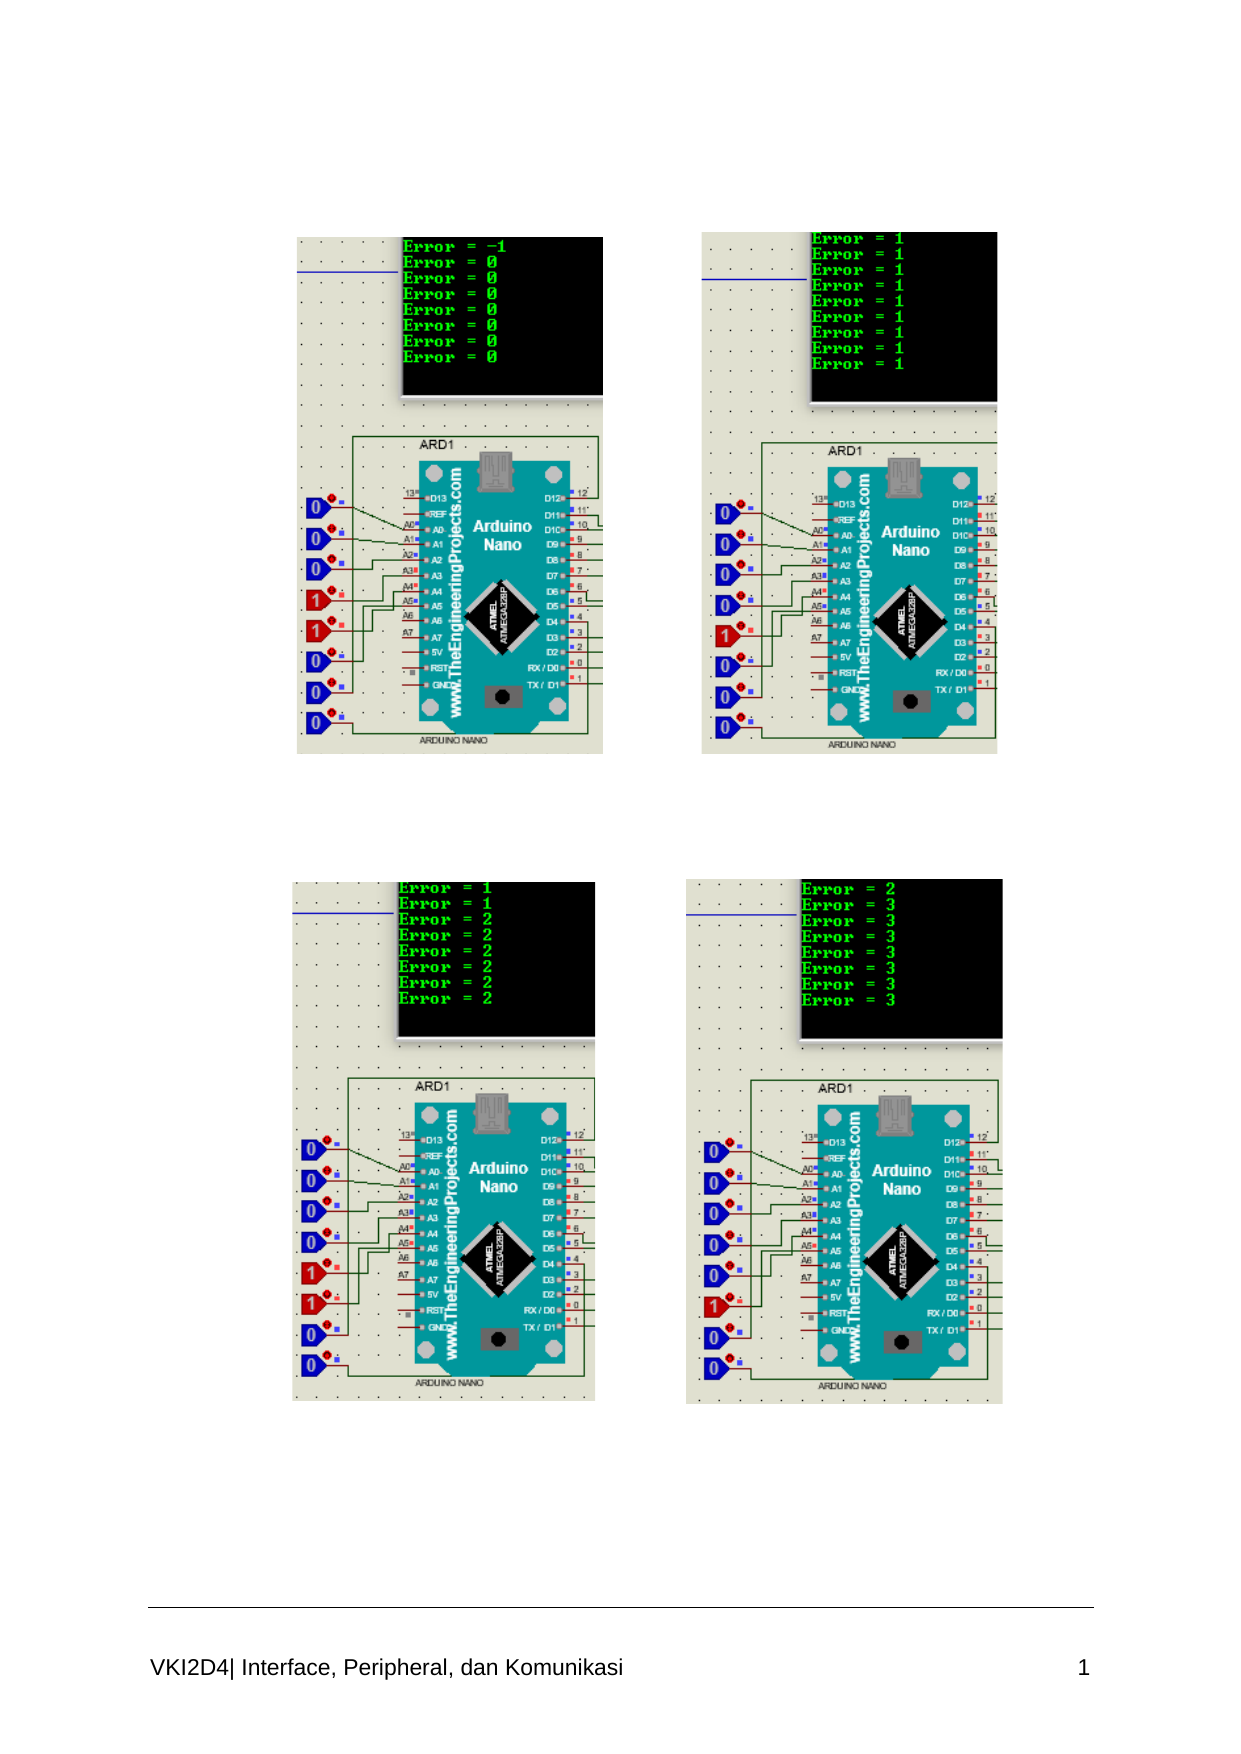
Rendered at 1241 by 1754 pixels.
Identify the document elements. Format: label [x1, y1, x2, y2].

picture [292, 882, 596, 1401]
picture [701, 232, 998, 754]
picture [686, 879, 1003, 1404]
picture [296, 237, 603, 754]
